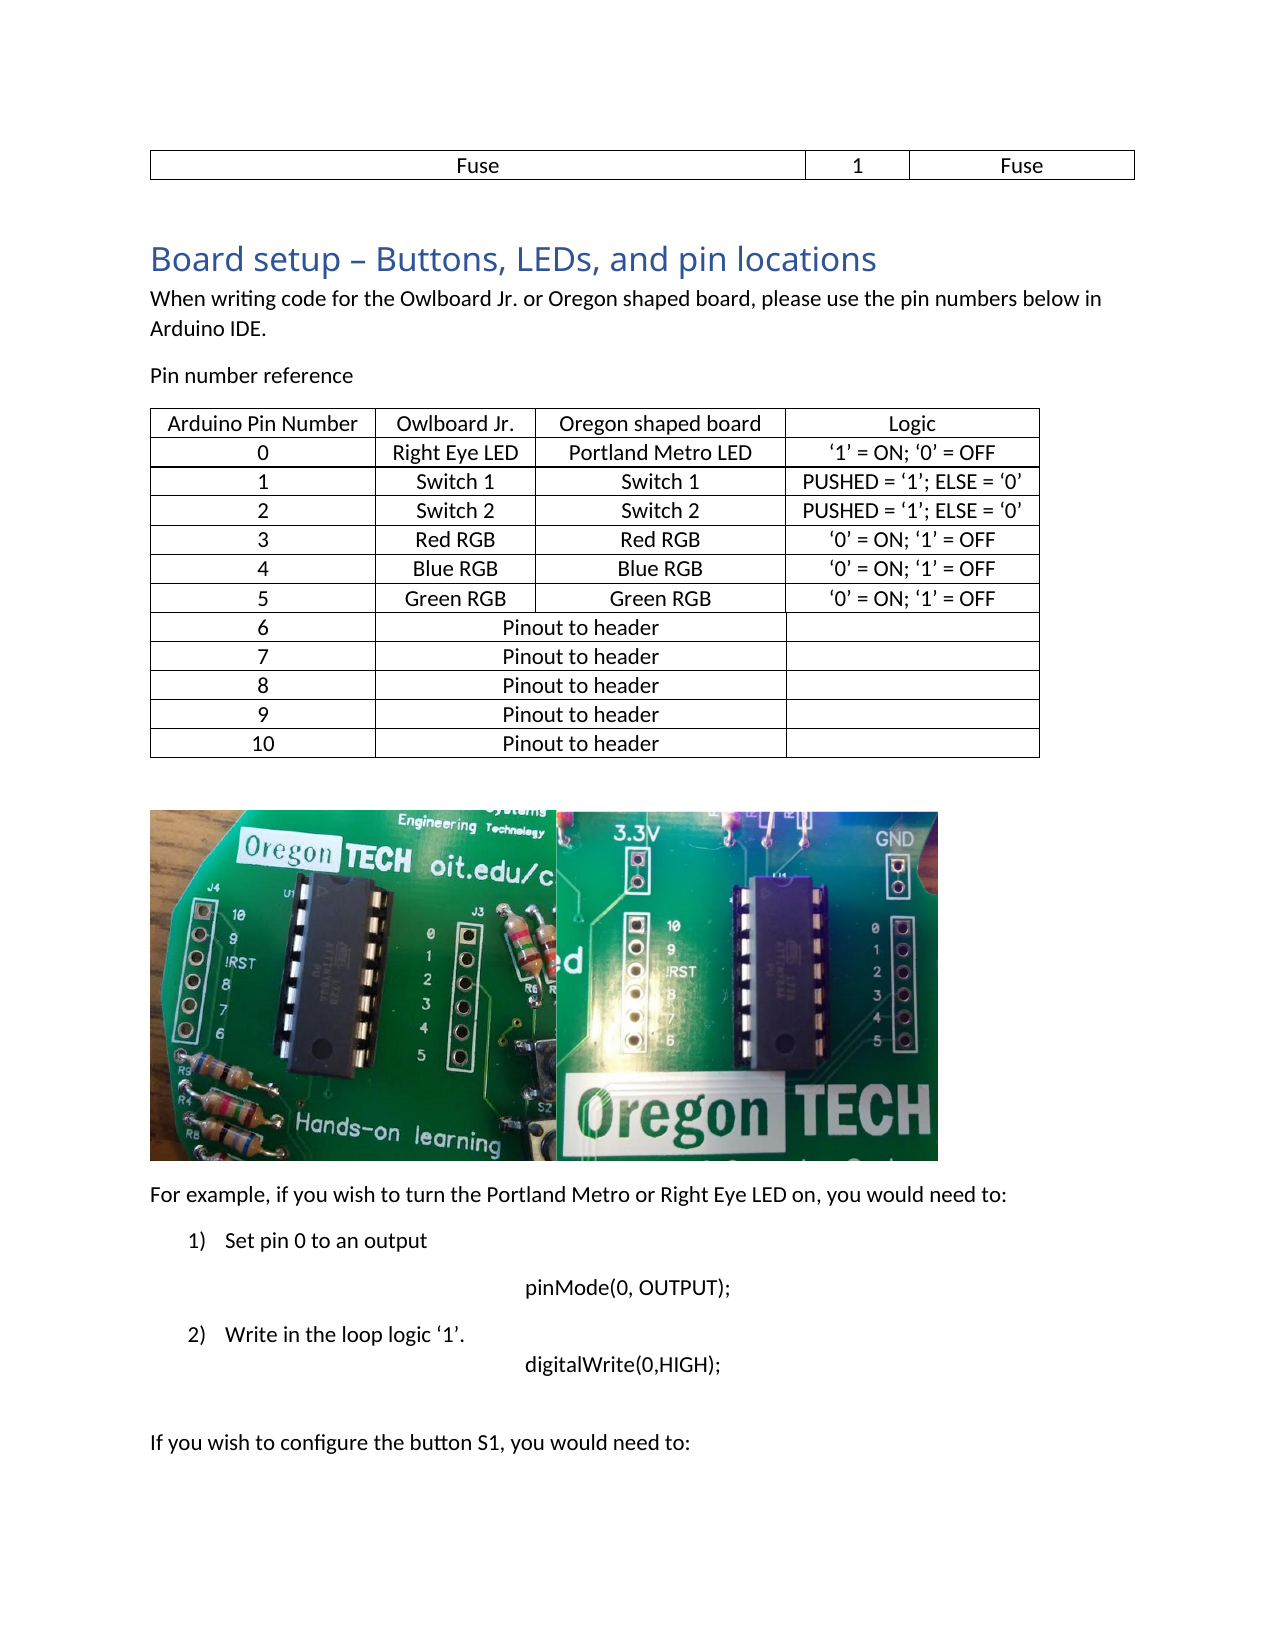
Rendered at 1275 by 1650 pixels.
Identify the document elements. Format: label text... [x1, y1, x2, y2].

table_cell ‘0’ = ON; ‘1’ = OFF [786, 584, 1039, 612]
table_header Oregon shaped board [536, 409, 785, 437]
text Pin number reference [150, 361, 1125, 389]
table_cell 5 [151, 584, 375, 612]
text When writing code for the Owlboard Jr. or Oregon shaped board, please use the pin numbers below in Arduino IDE. [150, 284, 1125, 342]
table_cell Switch 1 [536, 468, 785, 495]
table_cell Pinout to header [376, 729, 786, 757]
table_cell Red RGB [376, 526, 535, 553]
table_cell 8 [151, 671, 375, 699]
table_cell PUSHED = ‘1’; ELSE = ‘0’ [786, 468, 1039, 495]
table_header Logic [786, 409, 1039, 437]
table_cell 7 [151, 642, 375, 670]
table_cell Red RGB [536, 526, 785, 553]
list Write in the loop logic ‘1’. [187, 1320, 1125, 1348]
table_cell Fuse [910, 151, 1134, 179]
list digitalWrite(0,HIGH); [450, 1351, 1125, 1379]
text For example, if you wish to turn the Portland Metro or Right Eye LED on, you would need to: [150, 1180, 1125, 1208]
table_cell Green RGB [376, 584, 535, 612]
table_cell [787, 671, 1039, 699]
table_cell Switch 1 [376, 468, 535, 495]
list Set pin 0 to an output [187, 1227, 1125, 1255]
table_cell Pinout to header [376, 700, 786, 728]
table_header Owlboard Jr. [376, 409, 535, 437]
table_cell 1 [806, 151, 909, 179]
subtitle Board setup – Buttons, LEDs, and pin locations [150, 235, 1125, 281]
table_header Arduino Pin Number [151, 409, 375, 437]
table_cell 6 [151, 613, 375, 641]
table_cell 2 [151, 496, 375, 524]
table_cell Pinout to header [376, 671, 786, 699]
table_cell ‘1’ = ON; ‘0’ = OFF [786, 438, 1039, 466]
table_cell Right Eye LED [376, 438, 535, 466]
table_cell Portland Metro LED [536, 438, 785, 466]
table_cell ‘0’ = ON; ‘1’ = OFF [786, 555, 1039, 583]
table_cell Green RGB [536, 584, 785, 612]
table_cell 0 [151, 438, 375, 466]
table_cell [787, 613, 1039, 641]
table_cell 1 [151, 468, 375, 495]
table_cell [787, 642, 1039, 670]
table_cell 3 [151, 526, 375, 553]
table_cell Blue RGB [536, 555, 785, 583]
text pinMode(0, OUTPUT); [487, 1273, 1125, 1302]
table_cell Switch 2 [536, 496, 785, 524]
table_cell ‘0’ = ON; ‘1’ = OFF [786, 526, 1039, 553]
text If you wish to configure the button S1, you would need to: [150, 1428, 1125, 1456]
table_cell PUSHED = ‘1’; ELSE = ‘0’ [786, 496, 1039, 524]
picture [150, 810, 557, 1161]
table_cell Blue RGB [376, 555, 535, 583]
table_cell 4 [151, 555, 375, 583]
table_cell 10 [151, 729, 375, 757]
table_cell Pinout to header [376, 642, 786, 670]
table_cell Fuse [151, 151, 805, 179]
table_cell Switch 2 [376, 496, 535, 524]
table_cell [787, 700, 1039, 728]
table_cell 9 [151, 700, 375, 728]
table_cell [787, 729, 1039, 757]
table_cell Pinout to header [376, 613, 786, 641]
picture [557, 812, 938, 1161]
